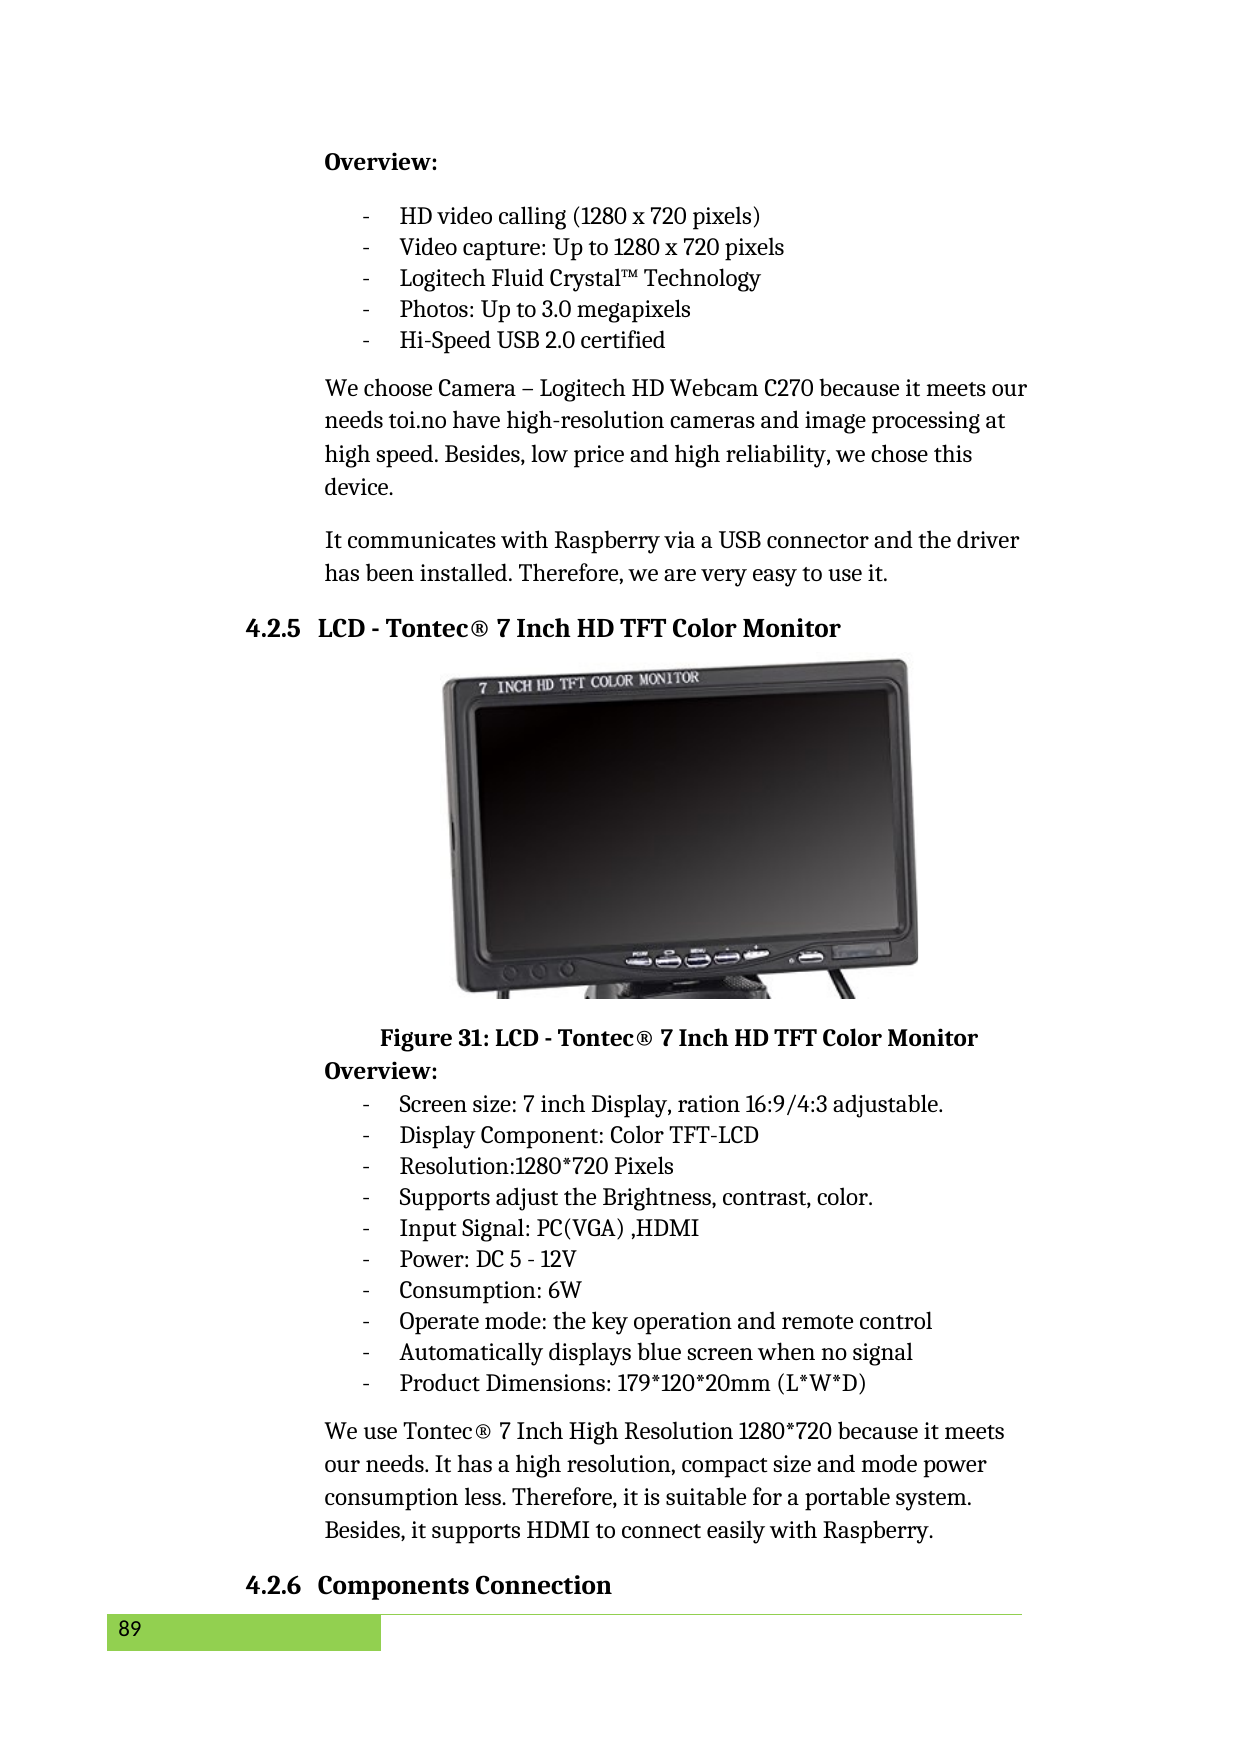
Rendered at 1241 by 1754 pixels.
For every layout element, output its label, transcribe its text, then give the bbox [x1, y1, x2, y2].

text It communicates with Raspberry via a USB connector and the driver has been installed. Therefore, we are very easy to use it. [324, 526, 1033, 588]
list Display Component: Color TFT-LCD [362, 1121, 1033, 1150]
list Automatically displays blue screen when no signal [362, 1338, 1033, 1367]
text Overview: [324, 1057, 1033, 1086]
list Screen size: 7 inch Display, ration 16:9/4:3 adjustable. [362, 1090, 1033, 1119]
subtitle Components Connection [246, 1570, 1033, 1601]
subtitle LCD - Tontec® 7 Inch HD TFT Color Monitor [246, 613, 1033, 644]
list Operate mode: the key operation and remote control [362, 1307, 1033, 1336]
list Video capture: Up to 1280 x 720 pixels [362, 233, 1033, 261]
list Consumption: 6W [362, 1276, 1033, 1305]
list Hi-Speed USB 2.0 certified [362, 326, 1033, 354]
list Supports adjust the Brightness, contrast, color. [362, 1183, 1033, 1212]
list Power: DC 5 - 12V [362, 1245, 1033, 1274]
picture [440, 652, 919, 999]
text Overview: [324, 148, 1033, 176]
text Figure 31: LCD - Tontec® 7 Inch HD TFT Color Monitor [325, 1024, 1033, 1053]
text We choose Camera – Logitech HD Webcam C270 because it meets our needs toi.no have high-resolution cameras and image processing at high speed. Besides, low price and high reliability, we chose this device. [324, 373, 1033, 501]
list Product Dimensions: 179*120*20mm (L*W*D) [362, 1369, 1033, 1398]
list Input Signal: PC(VGA) ,HDMI [362, 1214, 1033, 1243]
text We use Tontec® 7 Inch High Resolution 1280*720 because it meets our needs. It has a high resolution, compact size and mode power consumption less. Therefore, it is suitable for a portable system. Besides, it supports HDMI to connect easily with Raspberry. [324, 1417, 1033, 1545]
list HD video calling (1280 x 720 pixels) [362, 202, 1033, 230]
list Photos: Up to 3.0 megapixels [362, 295, 1033, 323]
list Resolution:1280*720 Pixels [362, 1152, 1033, 1181]
list Logitech Fluid Crystal™ Technology [362, 264, 1033, 292]
